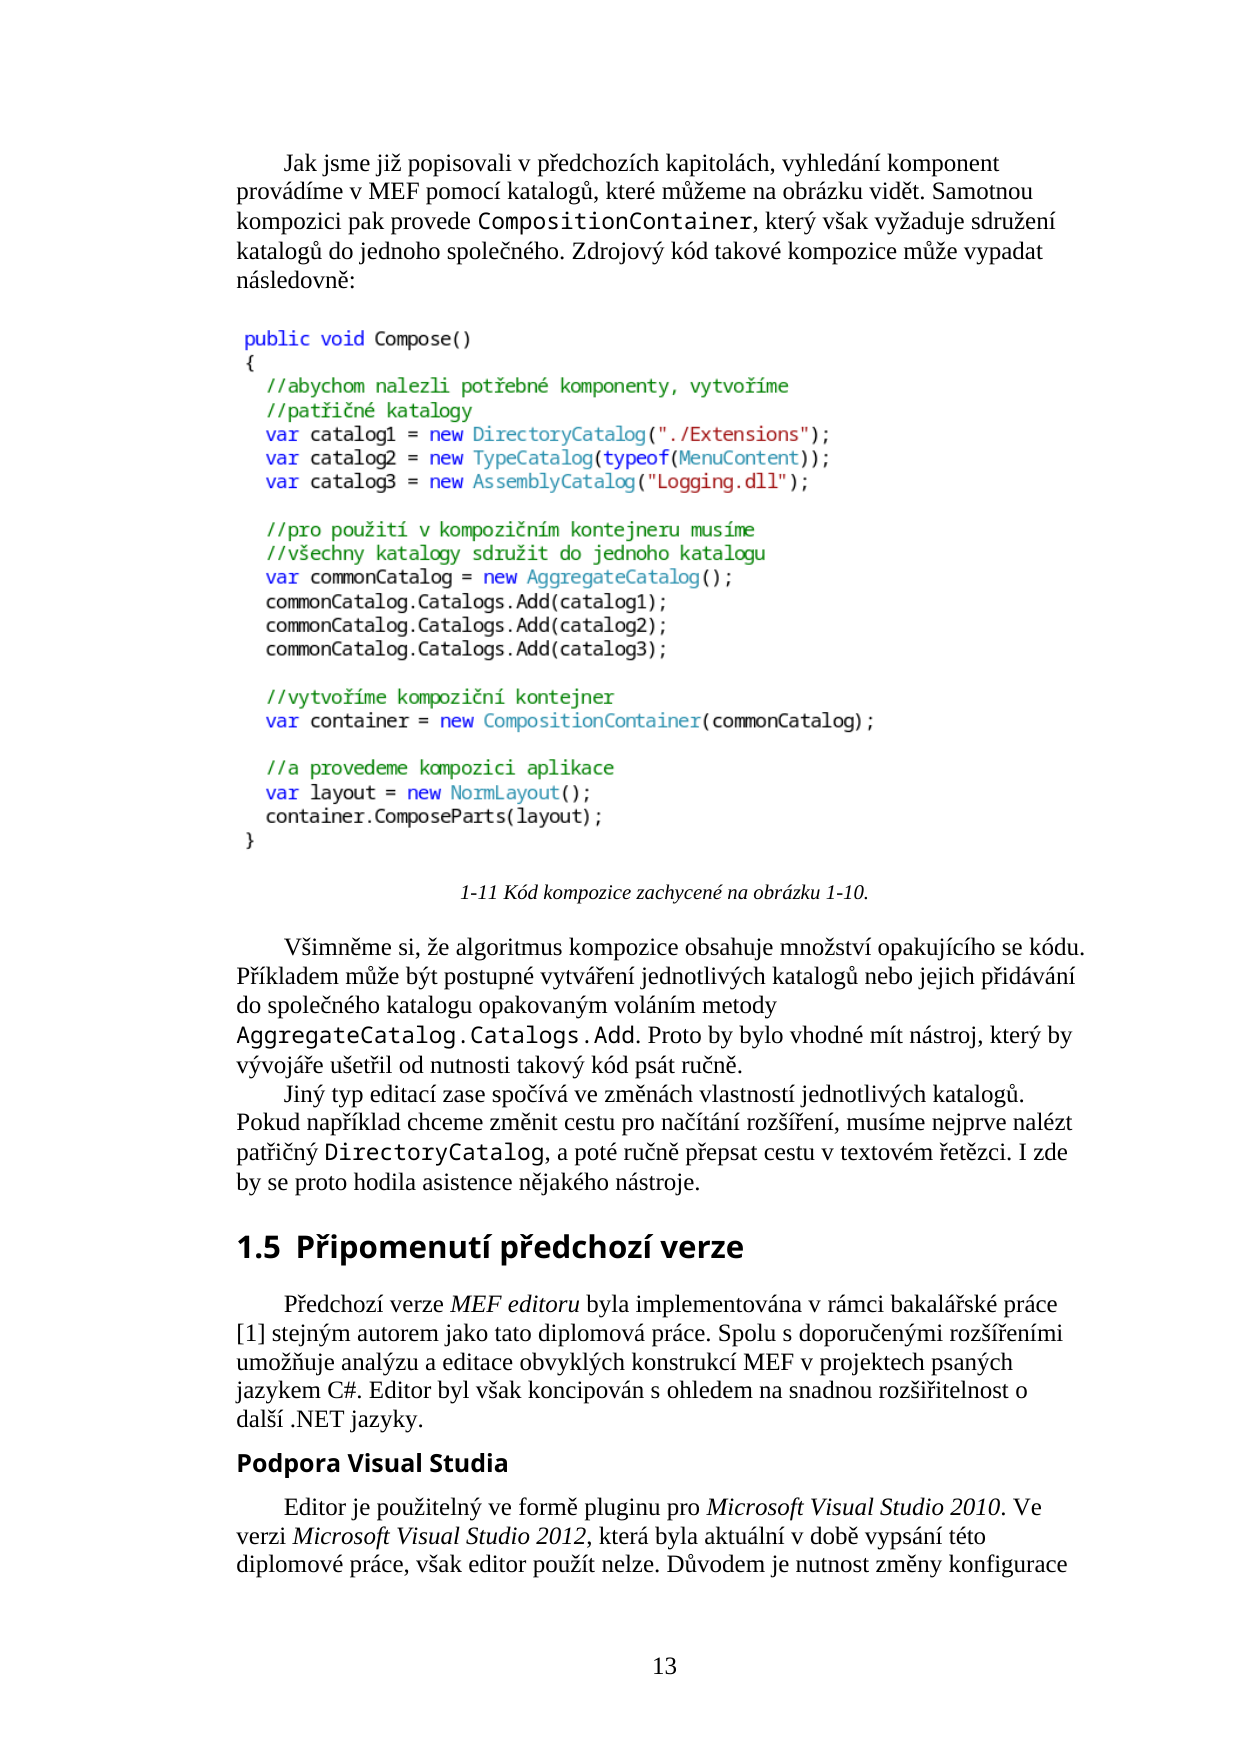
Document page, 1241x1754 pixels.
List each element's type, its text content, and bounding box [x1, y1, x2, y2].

text Jiný typ editací zase spočívá ve změnách vlastností jednotlivých katalogů. Pokud například chceme změnit cestu pro načítání rozšíření, musíme nejprve nalézt patřičný DirectoryCatalog, a poté ručně přepsat cestu v textovém řetězci. I zde by se proto hodila asistence nějakého nástroje. [236, 1079, 1092, 1196]
subtitle Připomenutí předchozí verze [236, 1225, 1092, 1268]
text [236, 1492, 1092, 1578]
text Podpora Visual Studia [236, 1446, 1092, 1479]
text Předchozí verze MEF editoru byla implementována v rámci bakalářské práce [1] stejným autorem jako tato diplomová práce. Spolu s doporučenými rozšířeními umožňuje analýzu a editace obvyklých konstrukcí MEF v projektech psaných jazykem C#. Editor byl však koncipován s ohledem na snadnou rozšiřitelnost o další .NET jazyky. [236, 1289, 1092, 1433]
text Jak jsme již popisovali v předchozích kapitolách, vyhledání komponent provádíme v MEF pomocí katalogů, které můžeme na obrázku vidět. Samotnou kompozici pak provede CompositionContainer, který však vyžaduje sdružení katalogů do jednoho společného. Zdrojový kód takové kompozice může vypadat následovně: [236, 148, 1092, 294]
text Všimněme si, že algoritmus kompozice obsahuje množství opakujícího se kódu. Příkladem může být postupné vytváření jednotlivých katalogů nebo jejich přidávání do společného katalogu opakovaným voláním metody AggregateCatalog.Catalogs.Add. Proto by bylo vhodné mít nástroj, který by vývojáře ušetřil od nutnosti takový kód psát ručně. [236, 932, 1092, 1079]
